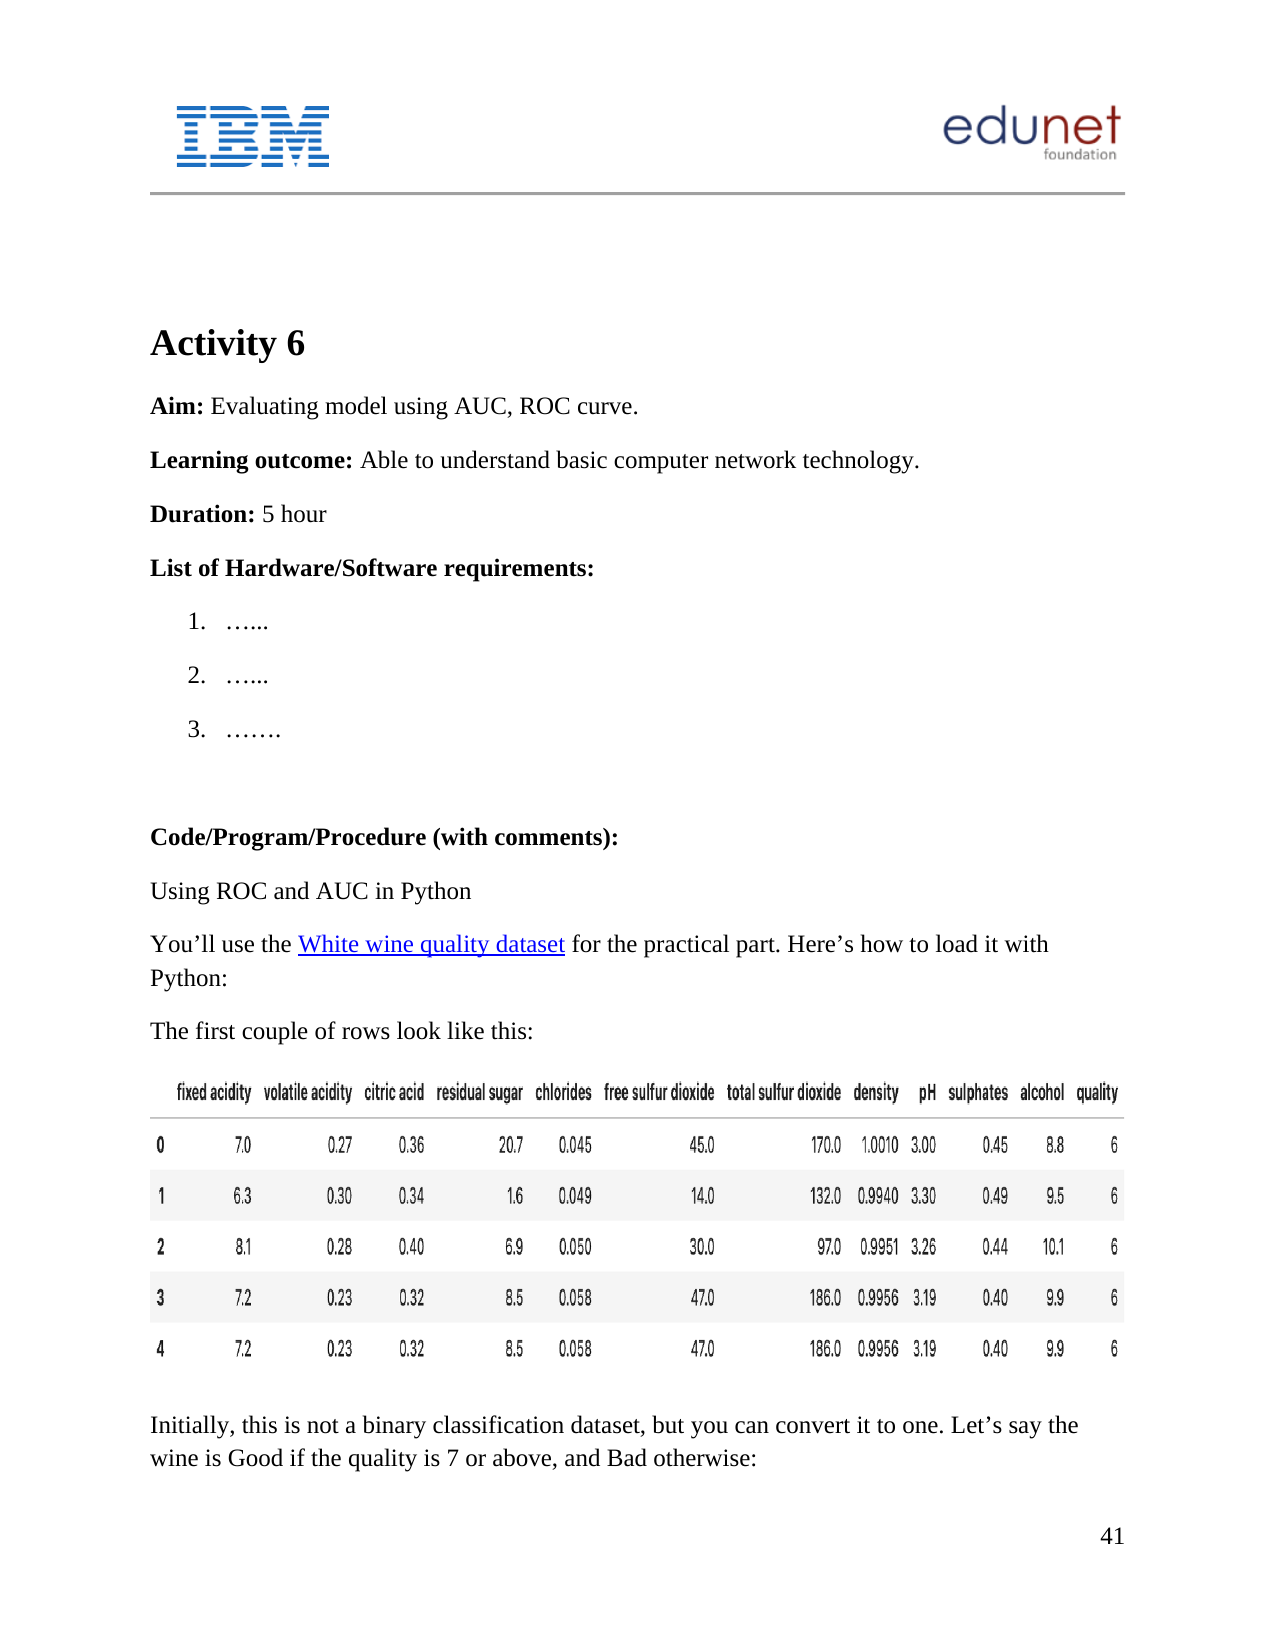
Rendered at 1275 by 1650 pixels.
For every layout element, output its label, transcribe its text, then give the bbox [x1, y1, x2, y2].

list …... [187, 606, 1125, 635]
list ……. [187, 714, 1125, 743]
subtitle Activity 6 [150, 321, 1125, 364]
picture [176, 106, 329, 167]
text The first couple of rows look like this: [150, 1016, 1125, 1045]
text You’ll use the White wine quality dataset for the practical part. Here’s how to load it with Python: [150, 929, 1125, 991]
text Code/Program/Procedure (with comments): [150, 822, 1125, 851]
picture [150, 1070, 1125, 1385]
text Duration: 5 hour [150, 499, 1125, 527]
text Initially, this is not a binary classification dataset, but you can convert it to one. Let’s say the wine is Good if the quality is 7 or above, and Bad otherwise: [150, 1410, 1125, 1472]
picture [941, 95, 1125, 167]
text Using ROC and AUC in Python [150, 876, 1125, 904]
text List of Hardware/Software requirements: [150, 553, 1125, 581]
text Learning outcome: Able to understand basic computer network technology. [150, 445, 1125, 474]
list …... [187, 660, 1125, 689]
subtitle Aim: Evaluating model using AUC, ROC curve. [150, 391, 1125, 420]
